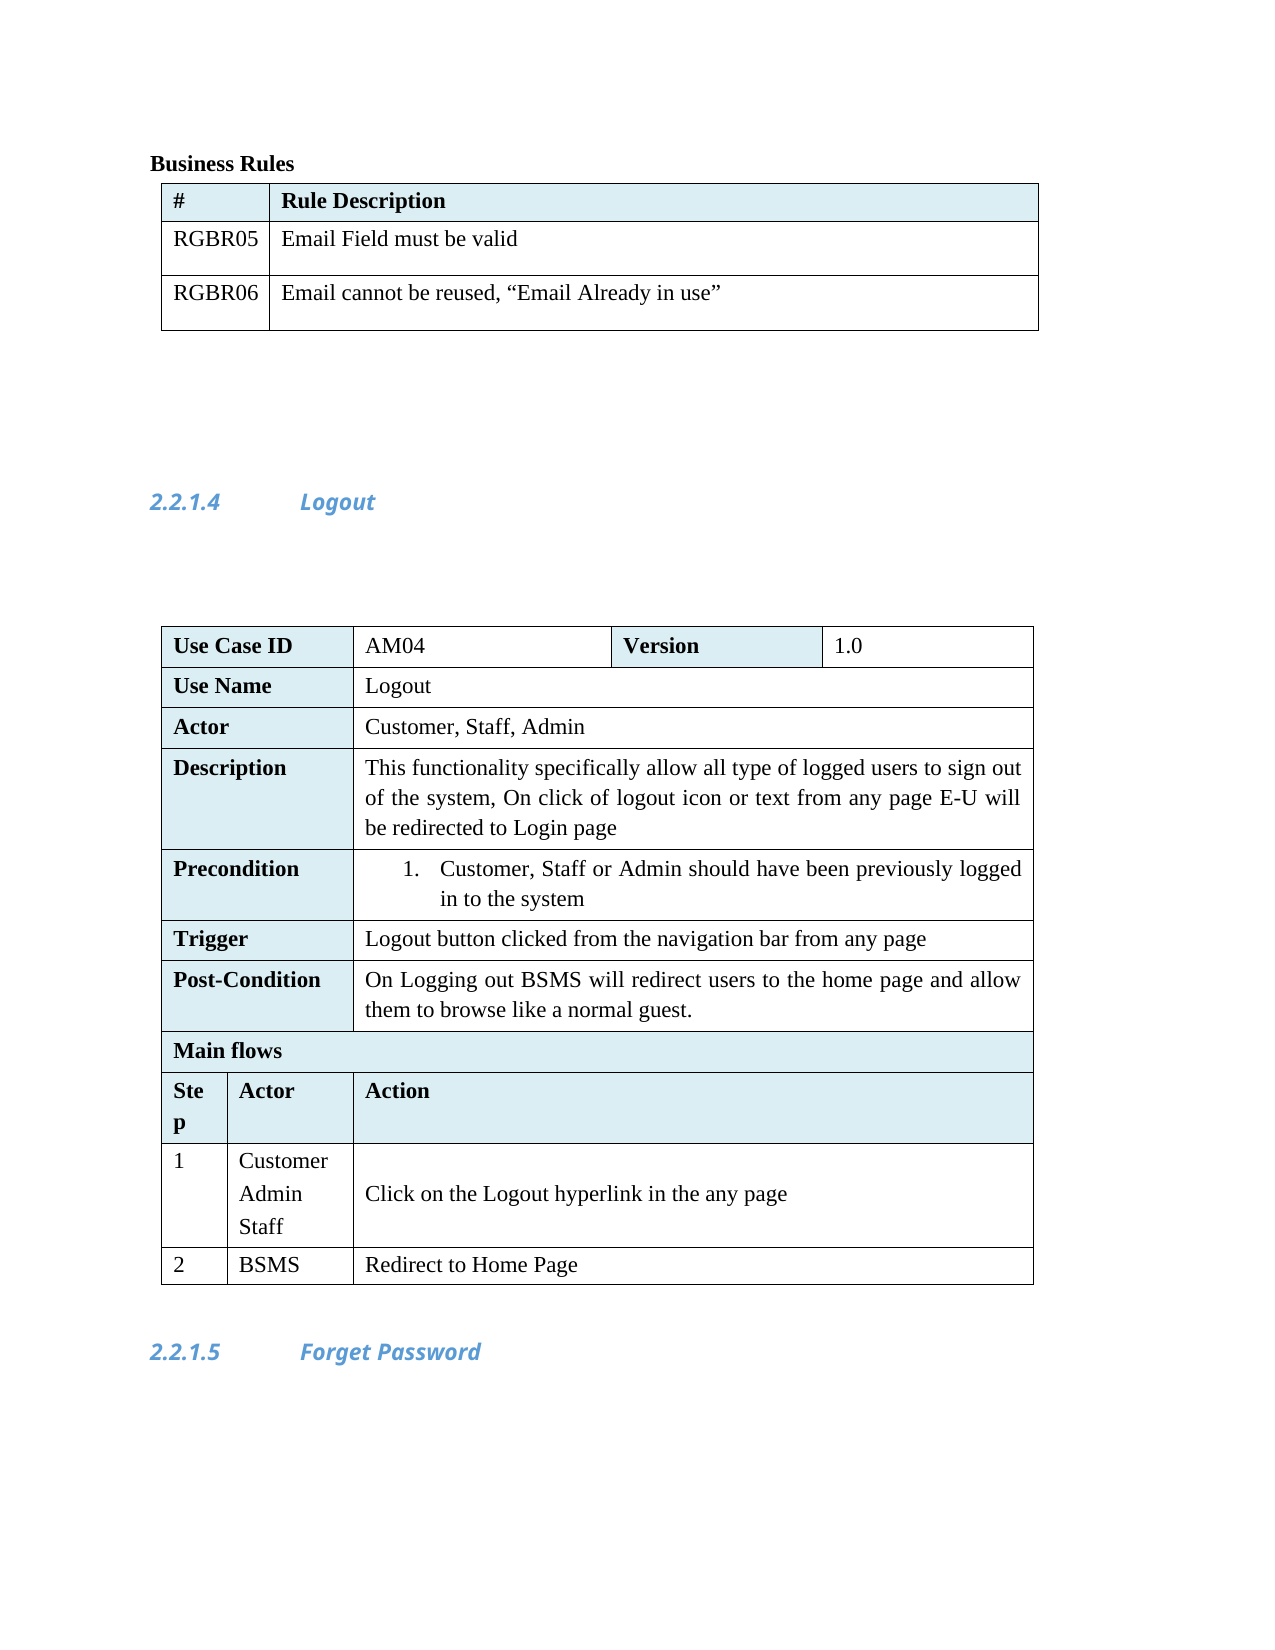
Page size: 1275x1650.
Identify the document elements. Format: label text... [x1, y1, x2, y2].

table_cell Main flows [162, 1032, 1033, 1072]
table_cell On Logging out BSMS will redirect users to the home page and allow them to browse like a normal guest. [354, 961, 1033, 1031]
table_cell RGBR05 [162, 222, 269, 275]
table_cell Description [162, 749, 353, 849]
table_cell Customer, Staff, Admin [354, 708, 1033, 748]
table_header # [162, 184, 269, 221]
table_cell Redirect to Home Page [354, 1248, 1033, 1284]
table_cell Customer Admin Staff [228, 1144, 353, 1247]
table_cell Logout [354, 668, 1033, 707]
table_header Version [612, 627, 822, 667]
table_cell Email cannot be reused, “Email Already in use” [270, 276, 1038, 330]
table_header 1.0 [823, 627, 1033, 667]
text Business Rules [150, 150, 1125, 176]
table_cell 2 [162, 1248, 227, 1284]
table_cell Use Name [162, 668, 353, 707]
subtitle Logout [150, 486, 1125, 517]
table_cell Action [354, 1073, 1033, 1143]
table_cell Customer, Staff or Admin should have been previously logged in to the system [354, 850, 1033, 920]
table_cell Click on the Logout hyperlink in the any page [354, 1144, 1033, 1247]
table_cell Precondition [162, 850, 353, 920]
table_cell BSMS [228, 1248, 353, 1284]
table_cell Actor [162, 708, 353, 748]
table_cell Logout button clicked from the navigation bar from any page [354, 921, 1033, 960]
table_cell Email Field must be valid [270, 222, 1038, 275]
table_cell RGBR06 [162, 276, 269, 330]
table_header Use Case ID [162, 627, 353, 667]
table_cell Trigger [162, 921, 353, 960]
table_cell Actor [228, 1073, 353, 1143]
subtitle Forget Password [150, 1336, 1125, 1368]
table_cell This functionality specifically allow all type of logged users to sign out of the system, On click of logout icon or text from any page E-U will be redirected to Login page [354, 749, 1033, 849]
table_cell 1 [162, 1144, 227, 1247]
table_cell Post-Condition [162, 961, 353, 1031]
table_header Rule Description [270, 184, 1038, 221]
table_cell Step [162, 1073, 227, 1143]
table_header AM04 [354, 627, 611, 667]
